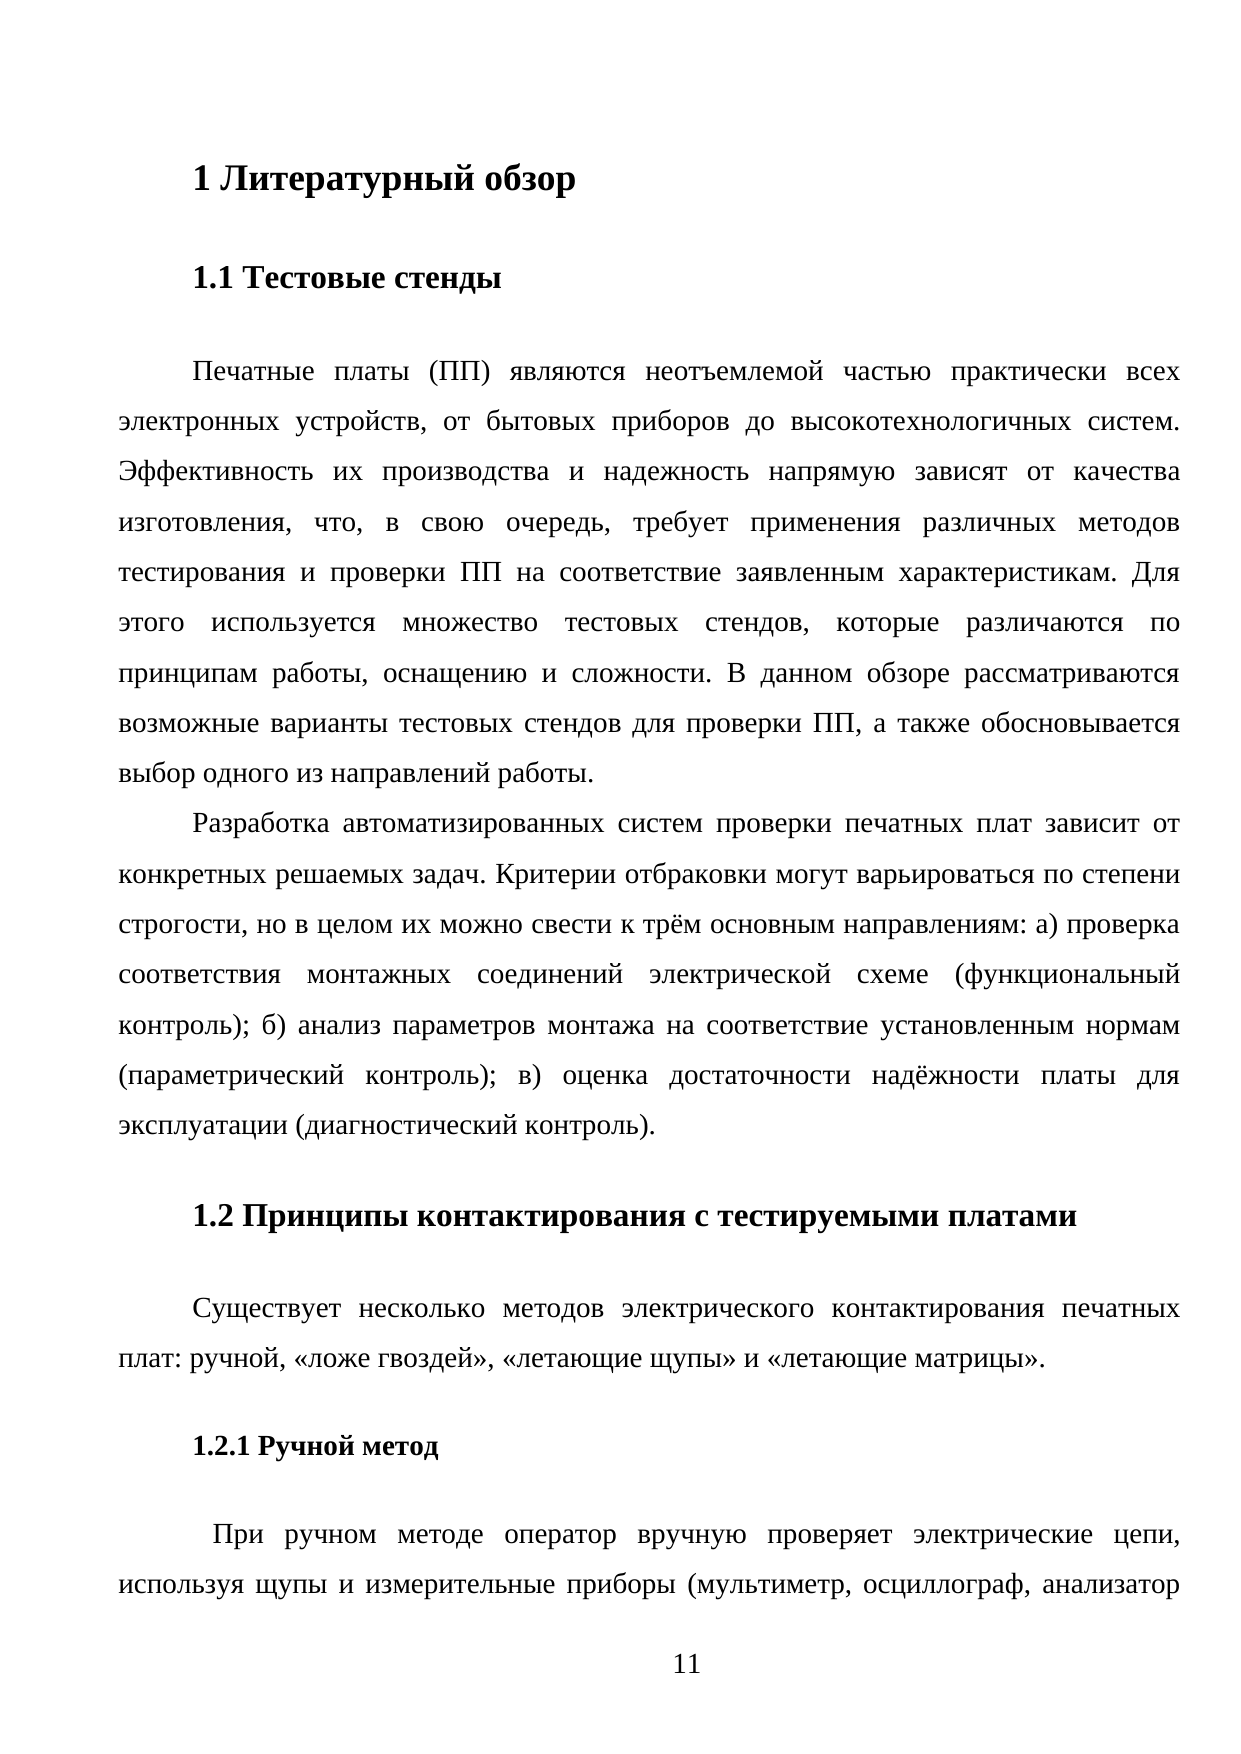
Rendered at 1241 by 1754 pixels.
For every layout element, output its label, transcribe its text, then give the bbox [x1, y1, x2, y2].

text Печатные платы (ПП) являются неотъемлемой частью практически всех электронных устройств, от бытовых приборов до высокотехнологичных систем. Эффективность их производства и надежность напрямую зависят от качества изготовления, что, в свою очередь, требует применения различных методов тестирования и проверки ПП на соответствие заявленным характеристикам. Для этого используется множество тестовых стендов, которые различаются по принципам работы, оснащению и сложности. В данном обзоре рассматриваются возможные варианты тестовых стендов для проверки ПП, а также обосновывается выбор одного из направлений работы. [118, 353, 1181, 789]
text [118, 1516, 1181, 1600]
subtitle Литературный обзор [118, 156, 1181, 199]
text Разработка автоматизированных систем проверки печатных плат зависит от конкретных решаемых задач. Критерии отбраковки могут варьироваться по степени строгости, но в целом их можно свести к трём основным направлениям: а) проверка соответствия монтажных соединений электрической схеме (функциональный контроль); б) анализ параметров монтажа на соответствие установленным нормам (параметрический контроль); в) оценка достаточности надёжности платы для эксплуатации (диагностический контроль). [118, 806, 1181, 1141]
subtitle Тестовые стенды [118, 258, 1181, 296]
subtitle Принципы контактирования с тестируемыми платами [118, 1195, 1181, 1234]
subtitle Ручной метод [118, 1428, 1181, 1462]
text Существует несколько методов электрического контактирования печатных плат: ручной, «ложе гвоздей», «летающие щупы» и «летающие матрицы». [118, 1290, 1181, 1374]
